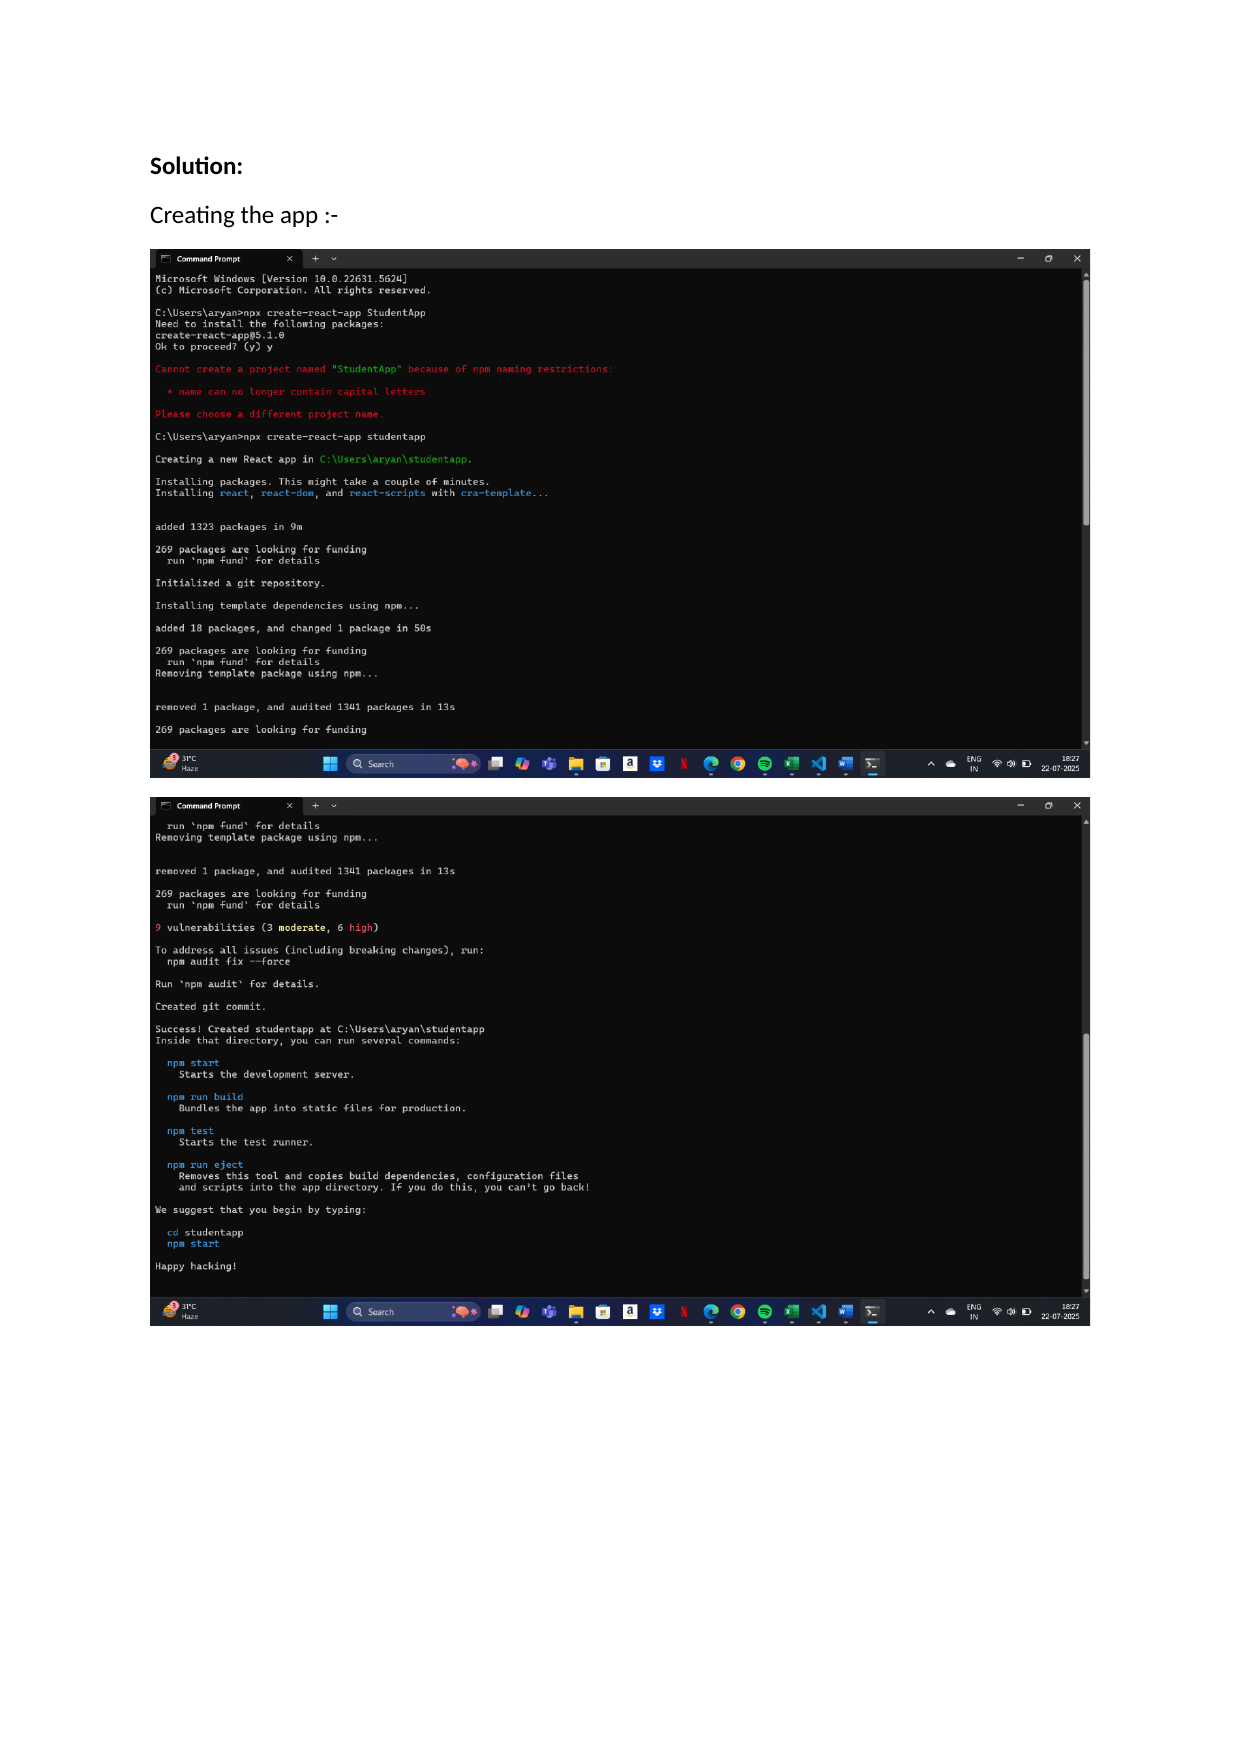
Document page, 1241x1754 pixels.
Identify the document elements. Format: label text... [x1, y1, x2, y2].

text Creating the app :- [150, 199, 1090, 230]
picture [150, 249, 1091, 778]
text Solution: [150, 150, 1090, 181]
picture [150, 797, 1091, 1326]
